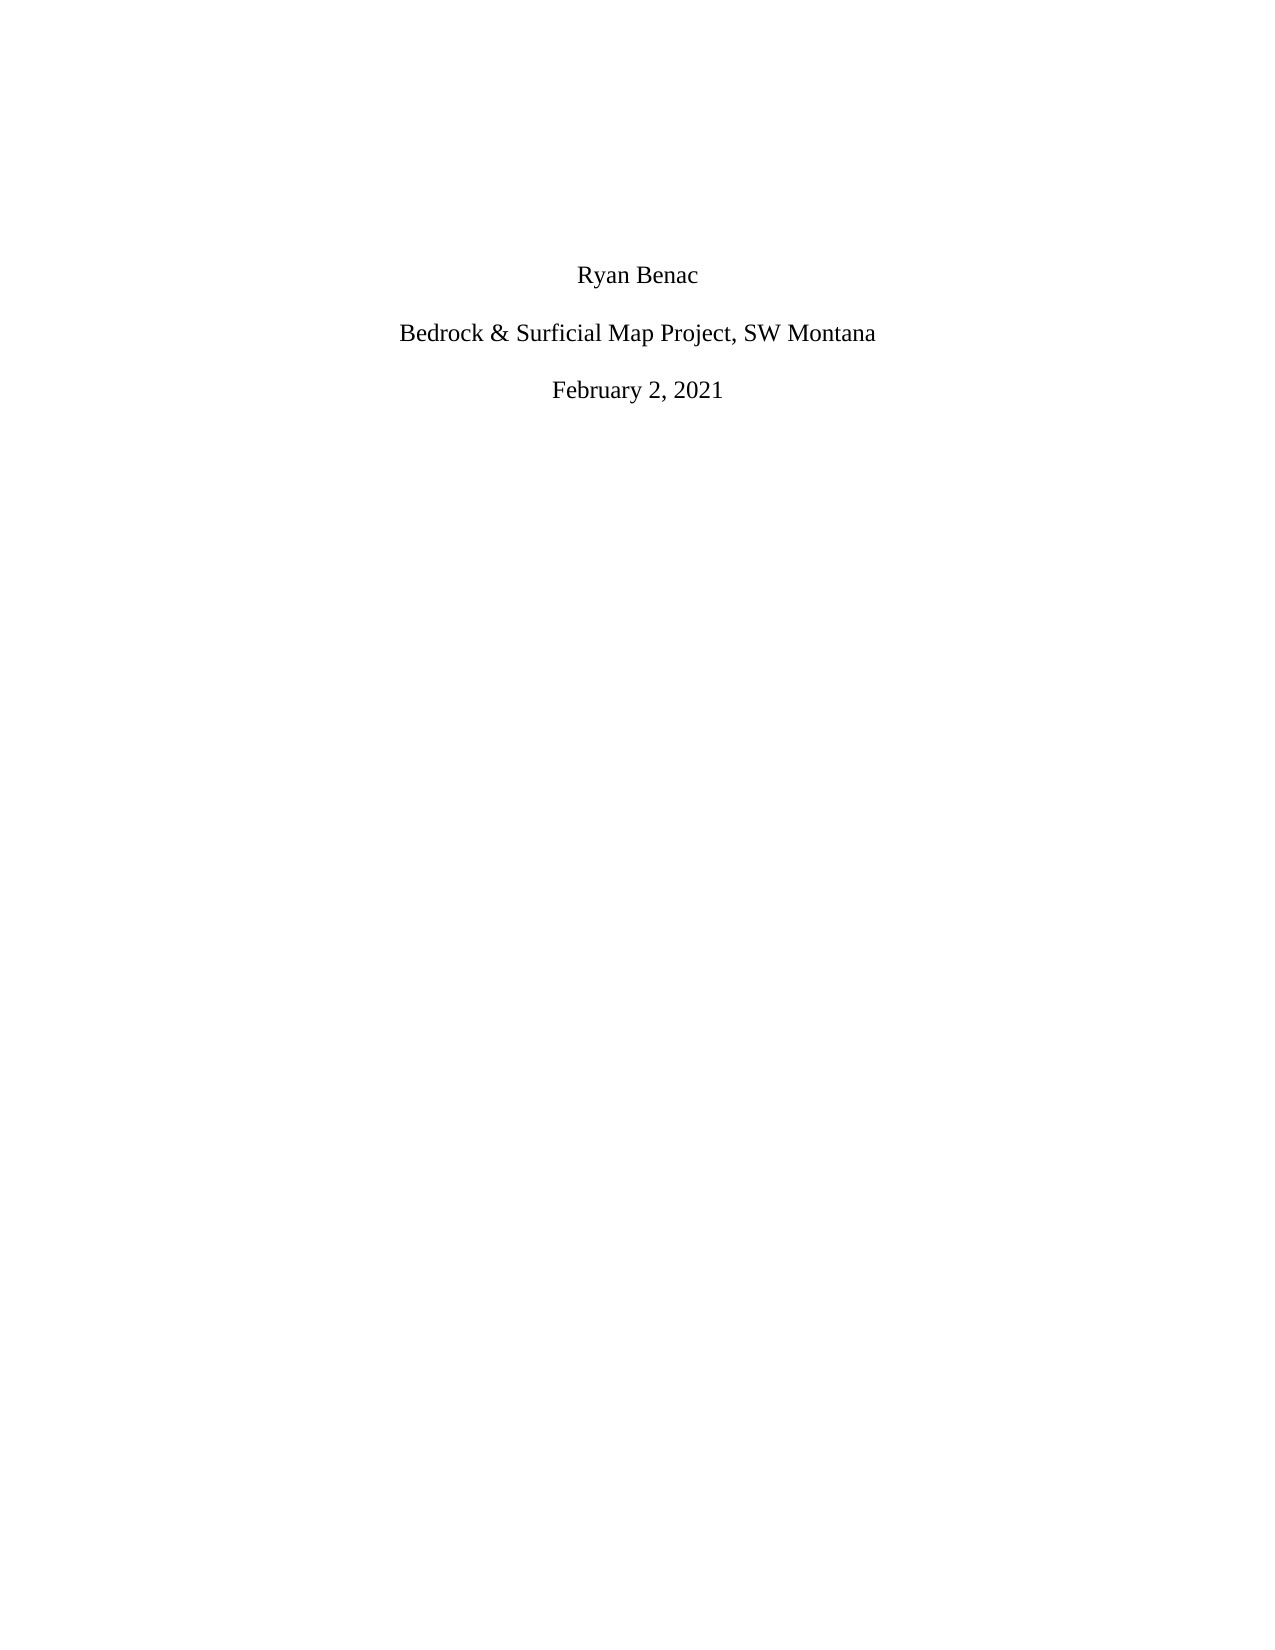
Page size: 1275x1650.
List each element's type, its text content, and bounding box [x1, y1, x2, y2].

text Bedrock & Surficial Map Project, SW Montana [150, 318, 1125, 347]
text February 2, 2021 [150, 376, 1125, 404]
text Ryan Benac [150, 261, 1125, 289]
